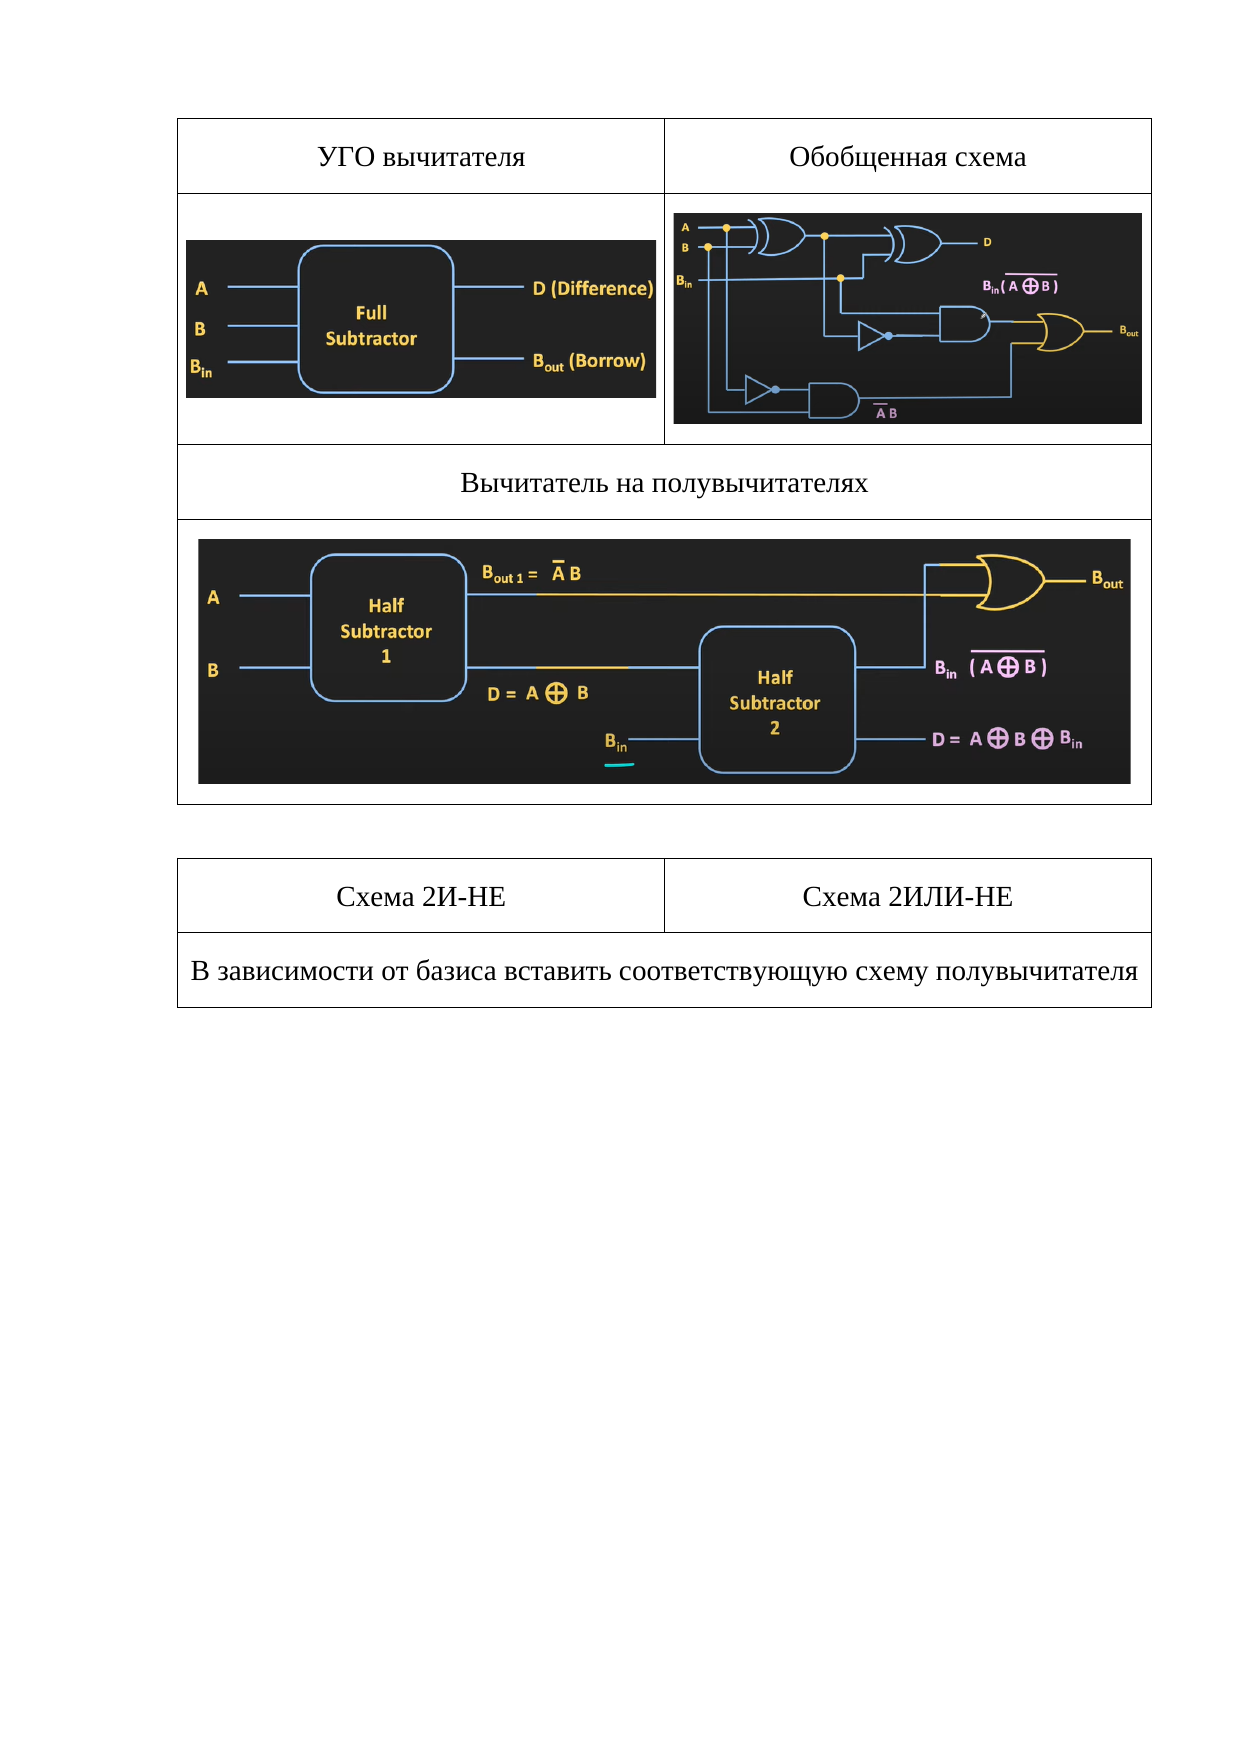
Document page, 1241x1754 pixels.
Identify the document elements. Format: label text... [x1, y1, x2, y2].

table_cell [665, 194, 1151, 444]
table_header Схема 2ИЛИ-НЕ [665, 859, 1151, 932]
table_cell В зависимости от базиса вставить соответствующую схему полувычитателя [178, 933, 1151, 1007]
table_cell [178, 194, 664, 444]
table_header Схема 2И-НЕ [178, 859, 664, 932]
picture [198, 539, 1131, 784]
table_header Обобщенная схема [665, 119, 1151, 193]
table_header УГО вычитателя [178, 119, 664, 193]
table_cell [178, 520, 1151, 804]
table_cell Вычитатель на полувычитателях [178, 445, 1151, 518]
picture [673, 213, 1142, 424]
picture [186, 240, 657, 398]
